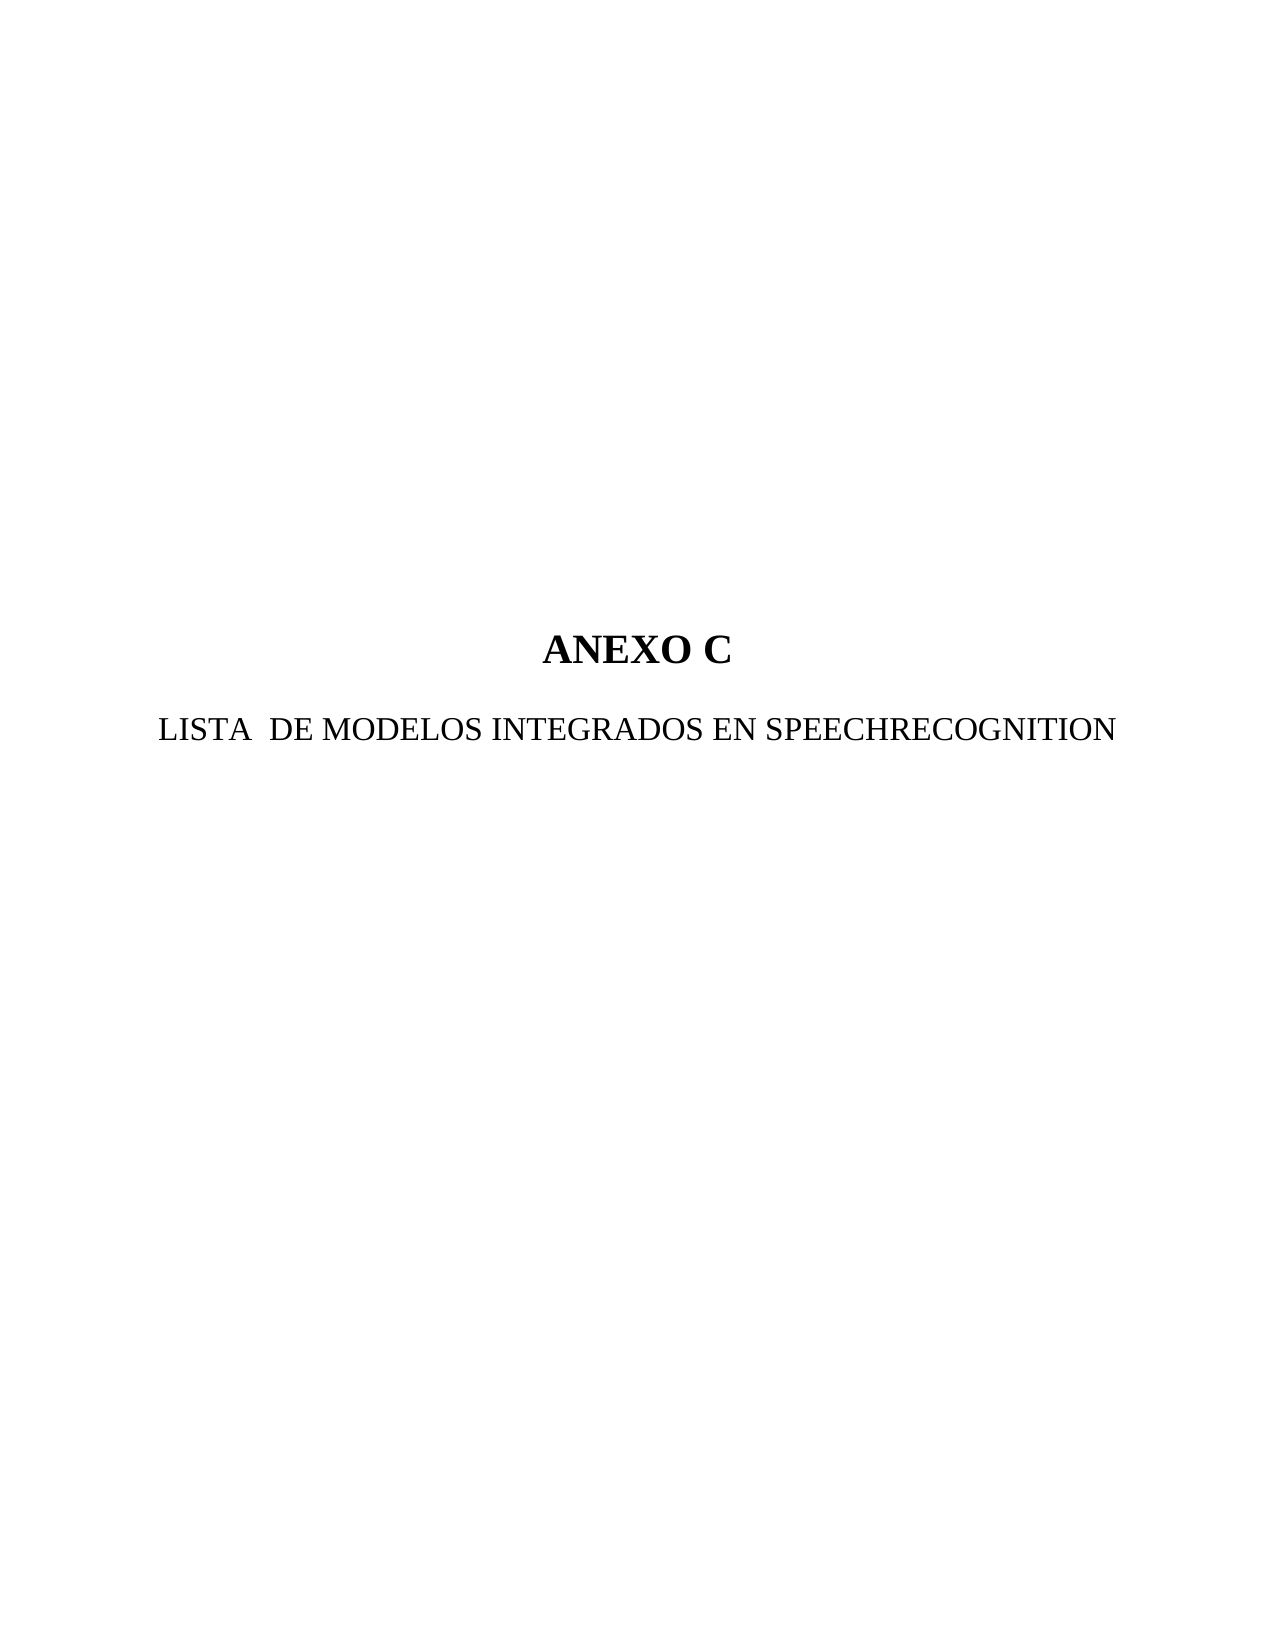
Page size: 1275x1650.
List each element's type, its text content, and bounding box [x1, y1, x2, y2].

text LISTA DE MODELOS INTEGRADOS EN SPEECHRECOGNITION [150, 709, 1125, 748]
subtitle ANEXO C [150, 625, 1125, 673]
